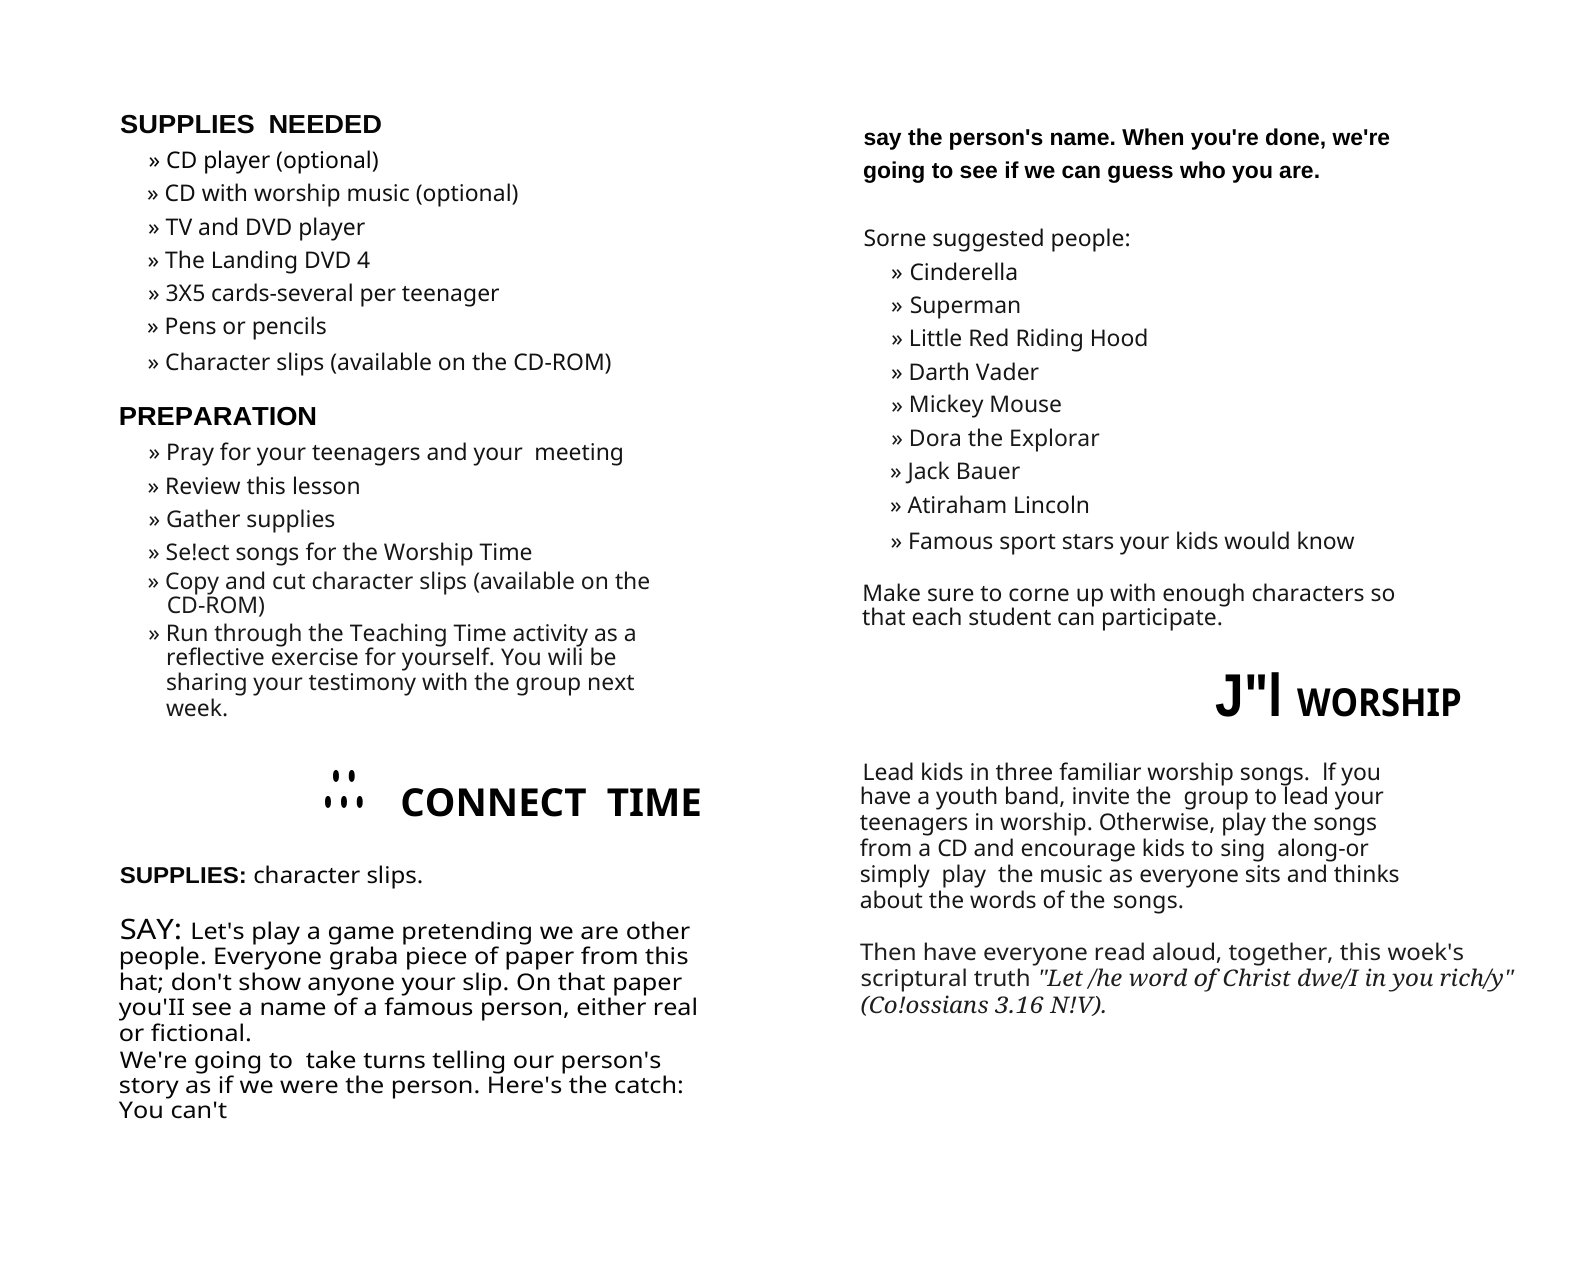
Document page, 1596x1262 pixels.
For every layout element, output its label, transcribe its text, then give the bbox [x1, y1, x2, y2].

text » Jack Bauer [890, 453, 1596, 486]
text Sorne suggested people: [863, 217, 1596, 254]
text » Atiraham Lincoln [890, 486, 1596, 520]
text » Se!ect songs for the Worship Time [148, 534, 730, 567]
text Make sure to corne up with enough characters so that each student can participate. [862, 581, 1420, 633]
text » Mickey Mouse [891, 387, 1596, 421]
text » Run through the Teaching Time activity as a reflective exercise for yourself. You wili be sharing your testimony with the group next week. [148, 621, 688, 723]
text » Little Red Riding Hood [891, 320, 1596, 353]
text say the person's name. When you're done, we're going to see if we can guess who you are. [863, 124, 1420, 184]
text » Pray for your teenagers and your meeting [148, 431, 730, 468]
text » Cinderella [891, 254, 1596, 287]
text » Gather supplies [148, 501, 730, 534]
text J"l WORSHIP [1215, 659, 1596, 729]
text » TV and DVD player [148, 208, 730, 242]
text » Famous sport stars your kids would know [890, 520, 1596, 557]
text We're going to take turns telling our person's story as if we were the person. Here's the catch: You can't [119, 1048, 711, 1125]
subtitle ••••• CONNECT TIME [324, 749, 730, 828]
text » Darth Vader [891, 353, 1596, 387]
text Lead kids in three familiar worship songs. lf you have a youth band, invite the group to lead your teenagers in worship. Otherwise, play the songs from a CD and encourage kids to sing along-or simply play the music as everyone sits and thinks about the words of the songs. [859, 759, 1420, 915]
text SAY: Let's play a game pretending we are other people. Everyone graba piece of paper from this hat; don't show anyone your slip. On that paper you'II see a name of a famous person, either real or fictional. [118, 914, 722, 1048]
text SUPPLIES NEEDED [120, 109, 730, 139]
text » Superman [891, 287, 1596, 320]
text » 3X5 cards-several per teenager [148, 275, 730, 308]
text » The Landing DVD 4 [147, 242, 730, 275]
text » CD with worship music (optional) [147, 175, 730, 208]
text Then have everyone read aloud, together, this woek's scriptural truth "Let /he word of Christ dwe/I in you rich/y" (Co!ossians 3.16 N!V). [860, 939, 1527, 1020]
text » Character slips (available on the CD-ROM) [147, 341, 730, 378]
text » Dora the Explorar [891, 421, 1596, 453]
text SUPPLIES: character slips. [119, 858, 730, 890]
text PREPARATION [119, 401, 730, 430]
text » Review this lesson [147, 468, 730, 501]
text » Copy and cut character slips (available on the CD-ROM) [147, 569, 652, 621]
text » CD player (optional) [148, 139, 730, 175]
text » Pens or pencils [147, 308, 730, 341]
